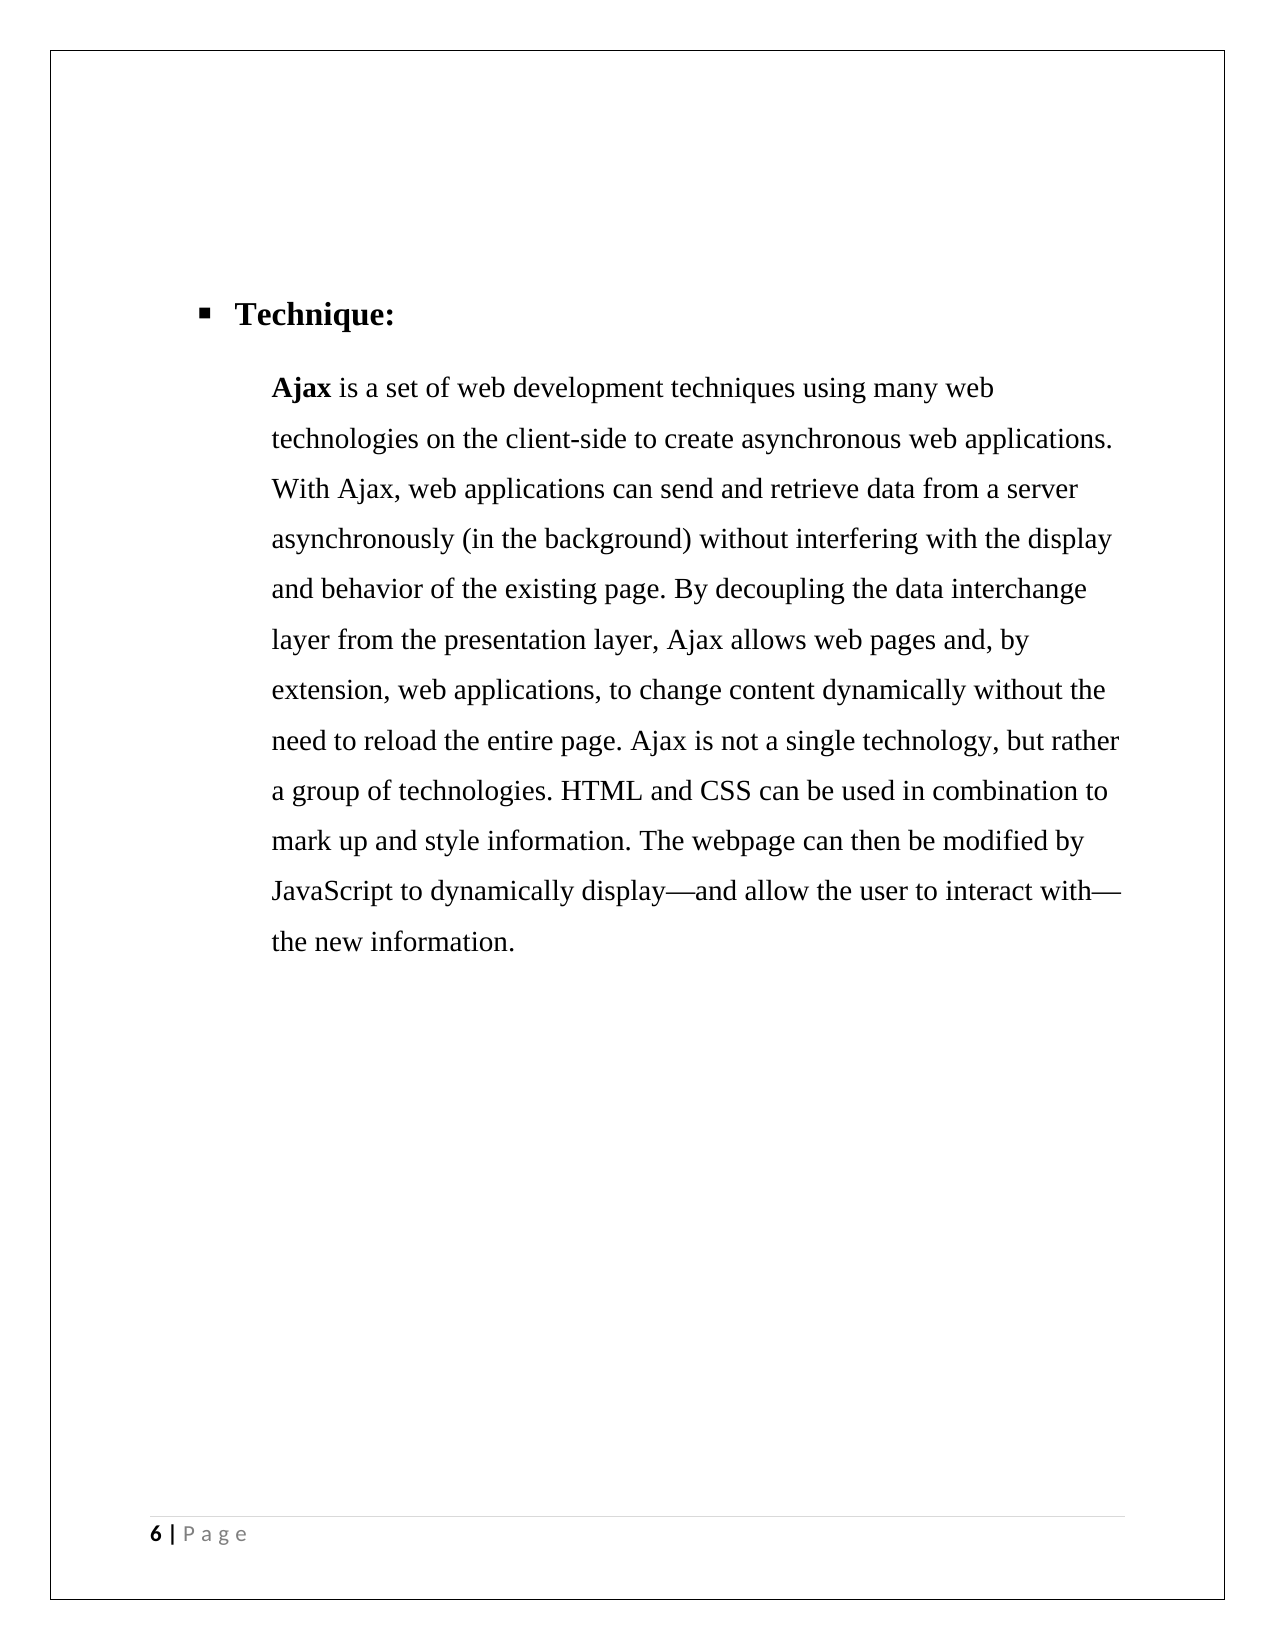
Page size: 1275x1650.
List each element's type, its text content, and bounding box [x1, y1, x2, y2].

text Ajax is a set of web development techniques using many web technologies on the client-side to create asynchronous web applications. With Ajax, web applications can send and retrieve data from a server asynchronously (in the background) without interfering with the display and behavior of the existing page. By decoupling the data interchange layer from the presentation layer, Ajax allows web pages and, by extension, web applications, to change content dynamically without the need to reload the entire page. Ajax is not a single technology, but rather a group of technologies. HTML and CSS can be used in combination to mark up and style information. The webpage can then be modified by JavaScript to dynamically display—and allow the user to interact with—the new information. [271, 370, 1125, 957]
list Technique: [197, 294, 1125, 332]
